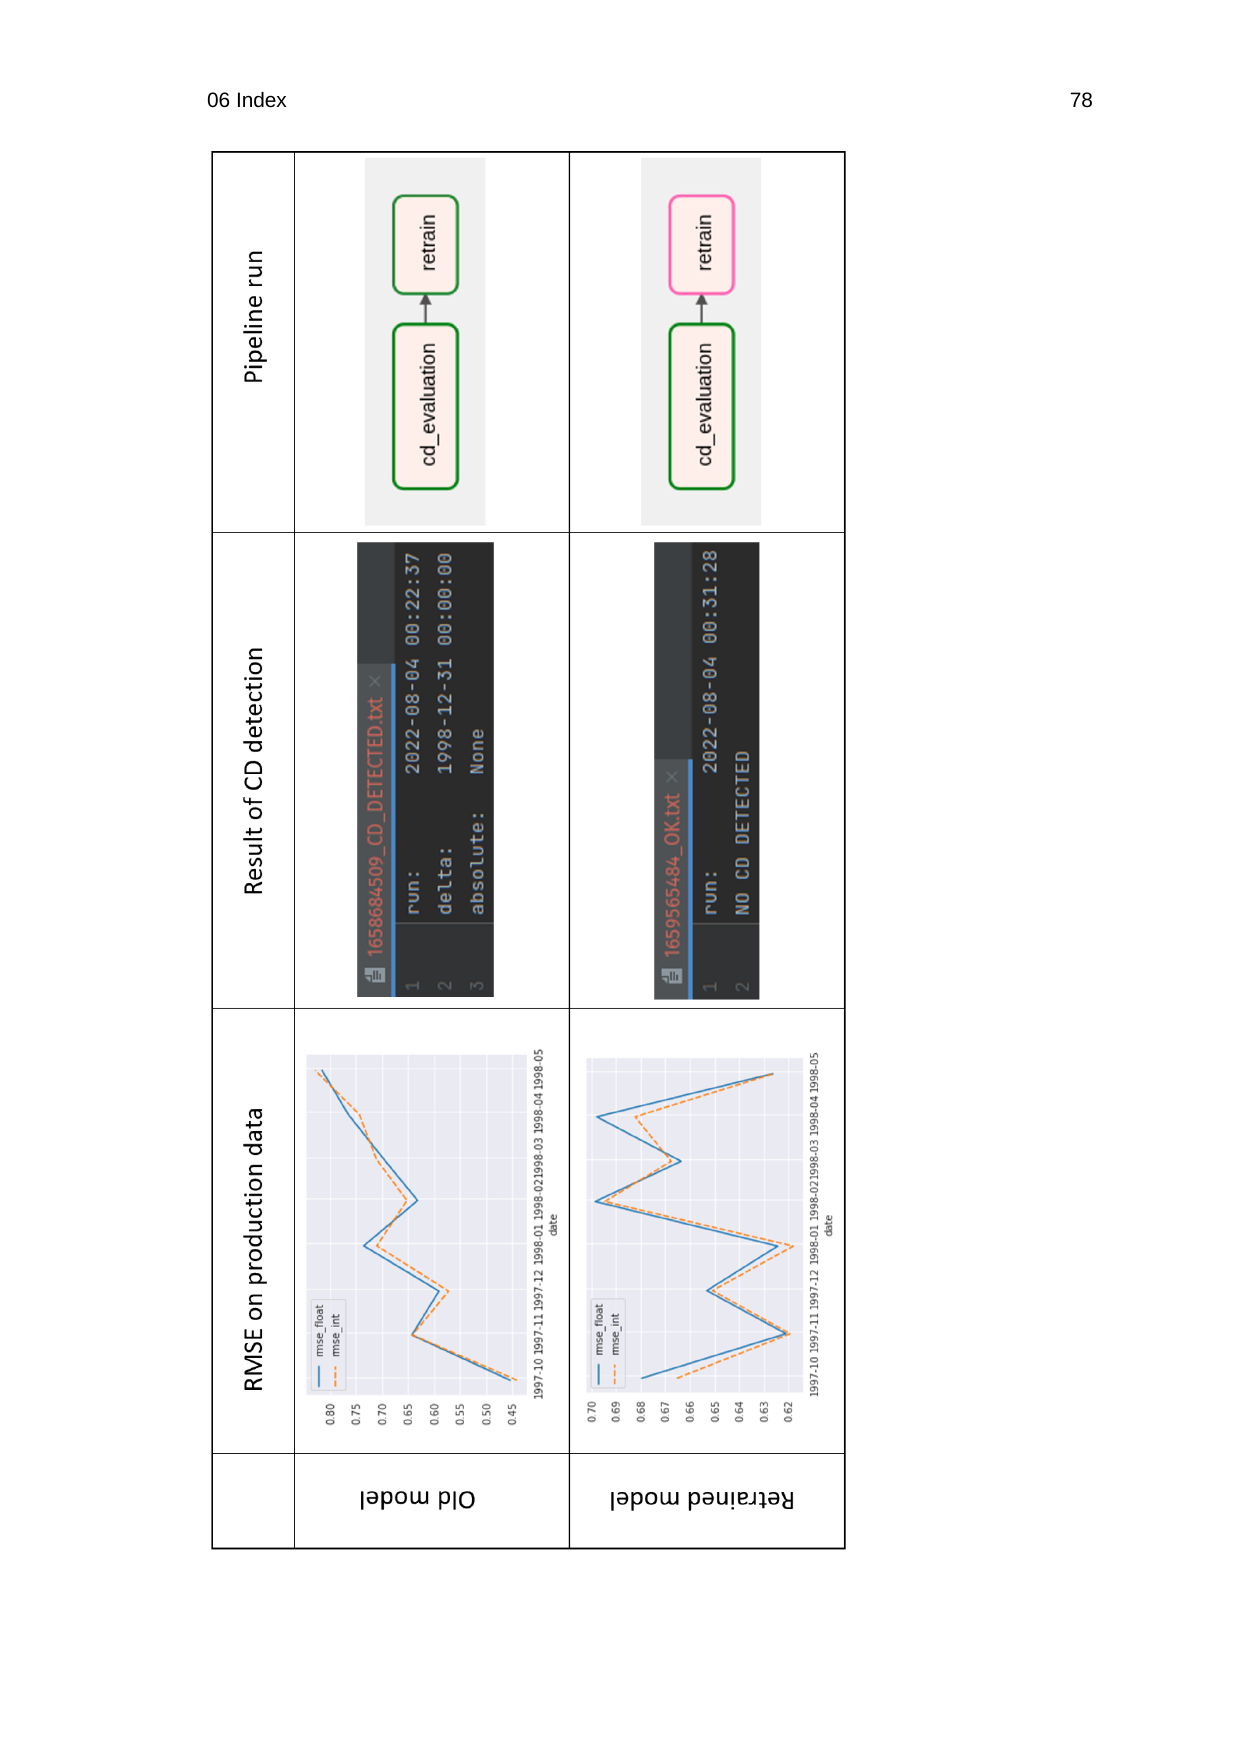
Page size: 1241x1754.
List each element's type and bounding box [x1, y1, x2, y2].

picture [208, 151, 847, 1550]
